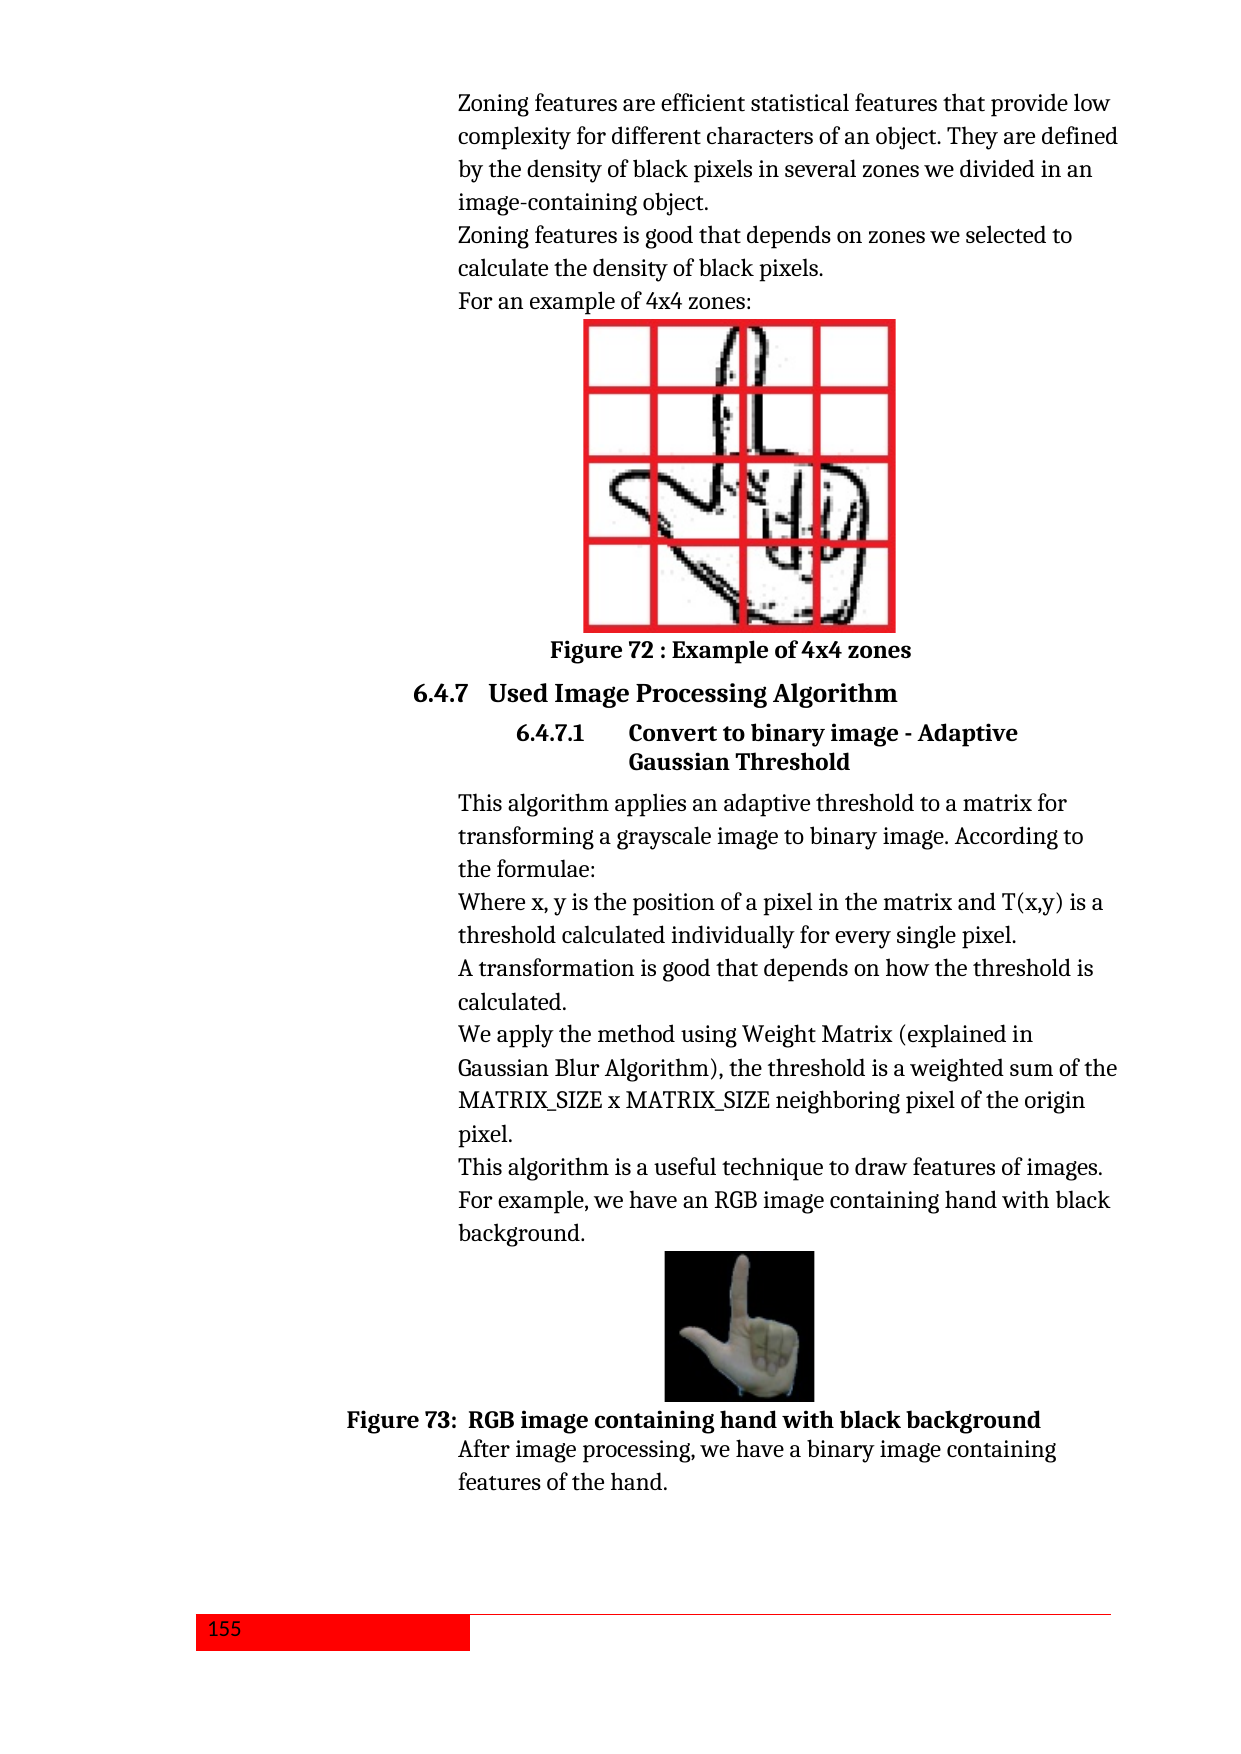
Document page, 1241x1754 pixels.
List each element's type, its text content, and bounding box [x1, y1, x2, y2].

subtitle Convert to binary image - Adaptive Gaussian Threshold [516, 719, 1122, 777]
text For an example of 4x4 zones: [458, 287, 1122, 316]
subtitle Used Image Processing Algorithm [413, 678, 1122, 709]
text After image processing, we have a binary image containing features of the hand. [458, 1434, 1122, 1496]
text Zoning features are efficient statistical features that provide low complexity for different characters of an object. They are defined by the density of black pixels in several zones we divided in an image-containing object. [458, 89, 1122, 216]
list Figure 73: RGB image containing hand with black background [266, 1406, 1122, 1434]
text This algorithm is a useful technique to draw features of images. For example, we have an RGB image containing hand with black background. [458, 1152, 1122, 1247]
picture [583, 319, 896, 633]
text This algorithm applies an adaptive threshold to a matrix for transforming a grayscale image to binary image. According to the formulae: [458, 789, 1122, 884]
text Where x, y is the position of a pixel in the matrix and T(x,y) is a threshold calculated individually for every single pixel. [458, 888, 1122, 950]
picture [664, 1251, 815, 1402]
list Figure 72 : Example of 4x4 zones [340, 636, 1122, 665]
text A transformation is good that depends on how the threshold is calculated. [458, 954, 1122, 1016]
text Zoning features is good that depends on zones we selected to calculate the density of black pixels. [458, 221, 1122, 282]
text We apply the method using Weight Matrix (explained in Gaussian Blur Algorithm), the threshold is a weighted sum of the MATRIX_SIZE x MATRIX_SIZE neighboring pixel of the origin pixel. [458, 1020, 1122, 1148]
